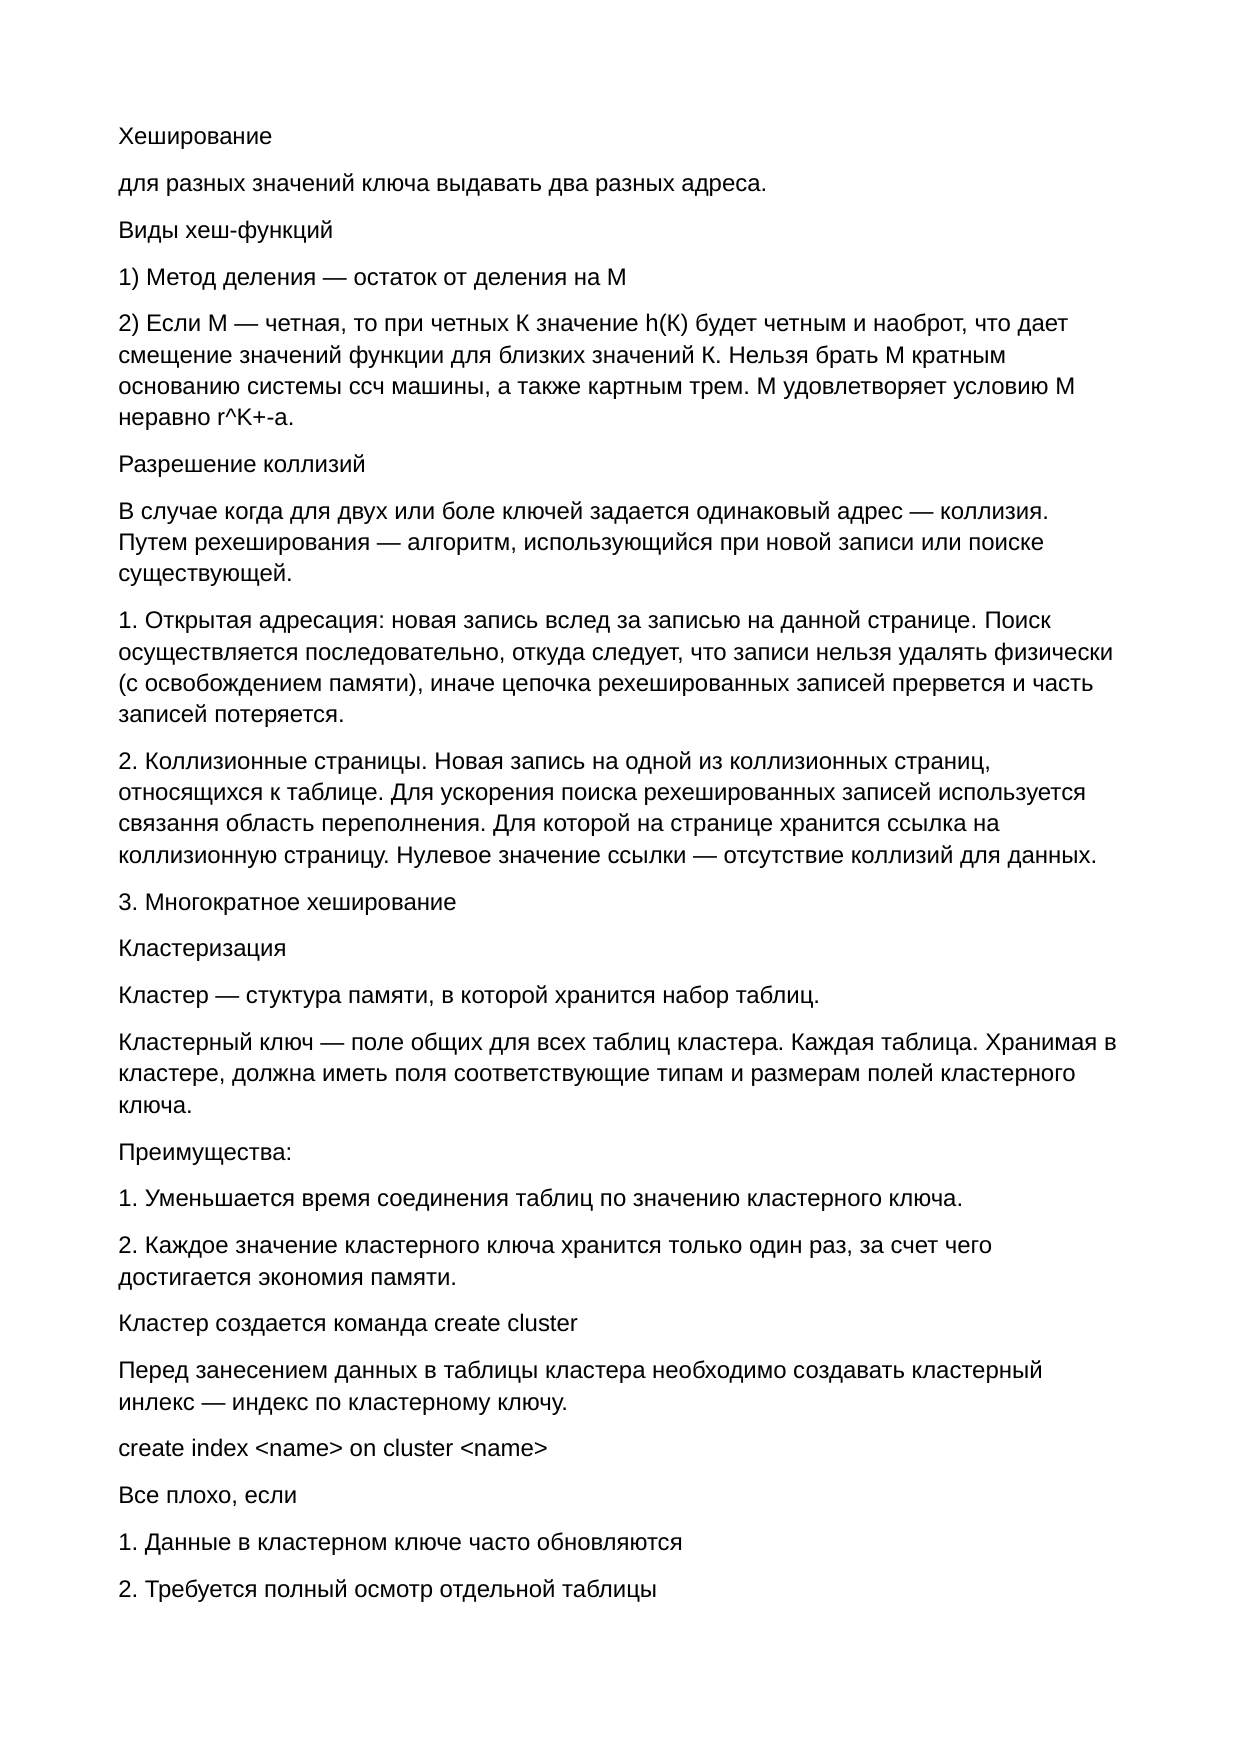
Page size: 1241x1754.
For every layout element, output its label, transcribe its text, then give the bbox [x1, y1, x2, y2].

text Хеширование [118, 118, 1122, 149]
text Разрешение коллизий [118, 446, 1122, 477]
text Кластерный ключ — поле общих для всех таблиц кластера. Каждая таблица. Хранимая в кластере, должна иметь поля соответствующие типам и размерам полей кластерного ключа. [118, 1024, 1122, 1118]
text для разных значений ключа выдавать два разных адреса. [118, 165, 1122, 196]
text Виды хеш-функций [118, 212, 1122, 243]
text Преимущества: [118, 1134, 1122, 1165]
text 1. Открытая адресация: новая запись вслед за записью на данной странице. Поиск осуществляется последовательно, откуда следует, что записи нельзя удалять физически (с освобождением памяти), иначе цепочка рехешированных записей прервется и часть записей потеряется. [118, 602, 1122, 727]
text 2. Коллизионные страницы. Новая запись на одной из коллизионных страниц, относящихся к таблице. Для ускорения поиска рехешированных записей используется связання область переполнения. Для которой на странице хранится ссылка на коллизионную страницу. Нулевое значение ссылки — отсутствие коллизий для данных. [118, 743, 1122, 868]
text 1) Метод деления — остаток от деления на M [118, 259, 1122, 290]
text Все плохо, если [118, 1477, 1122, 1509]
text 1. Данные в кластерном ключе часто обновляются [118, 1524, 1122, 1556]
text Кластер создается команда create cluster [118, 1306, 1122, 1337]
text 3. Многократное хеширование [118, 884, 1122, 915]
text create index <name> on cluster <name> [118, 1431, 1122, 1462]
text Перед занесением данных в таблицы кластера необходимо создавать кластерный инлекс — индекс по кластерному ключу. [118, 1352, 1122, 1415]
text 2. Требуется полный осмотр отдельной таблицы [118, 1571, 1122, 1602]
text 2. Каждое значение кластерного ключа хранится только один раз, за счет чего достигается экономия памяти. [118, 1227, 1122, 1290]
text В случае когда для двух или боле ключей задается одинаковый адрес — коллизия. Путем рехеширования — алгоритм, использующийся при новой записи или поиске существующей. [118, 493, 1122, 587]
text Кластеризация [118, 931, 1122, 962]
text Кластер — стуктура памяти, в которой хранится набор таблиц. [118, 977, 1122, 1009]
text 2) Если М — четная, то при четных К значение h(К) будет четным и наоброт, что дает смещение значений функции для близких значений К. Нельзя брать М кратным основанию системы ссч машины, а также картным трем. М удовлетворяет условию М неравно r^K+-a. [118, 306, 1122, 431]
text 1. Уменьшается время соединения таблиц по значению кластерного ключа. [118, 1181, 1122, 1212]
